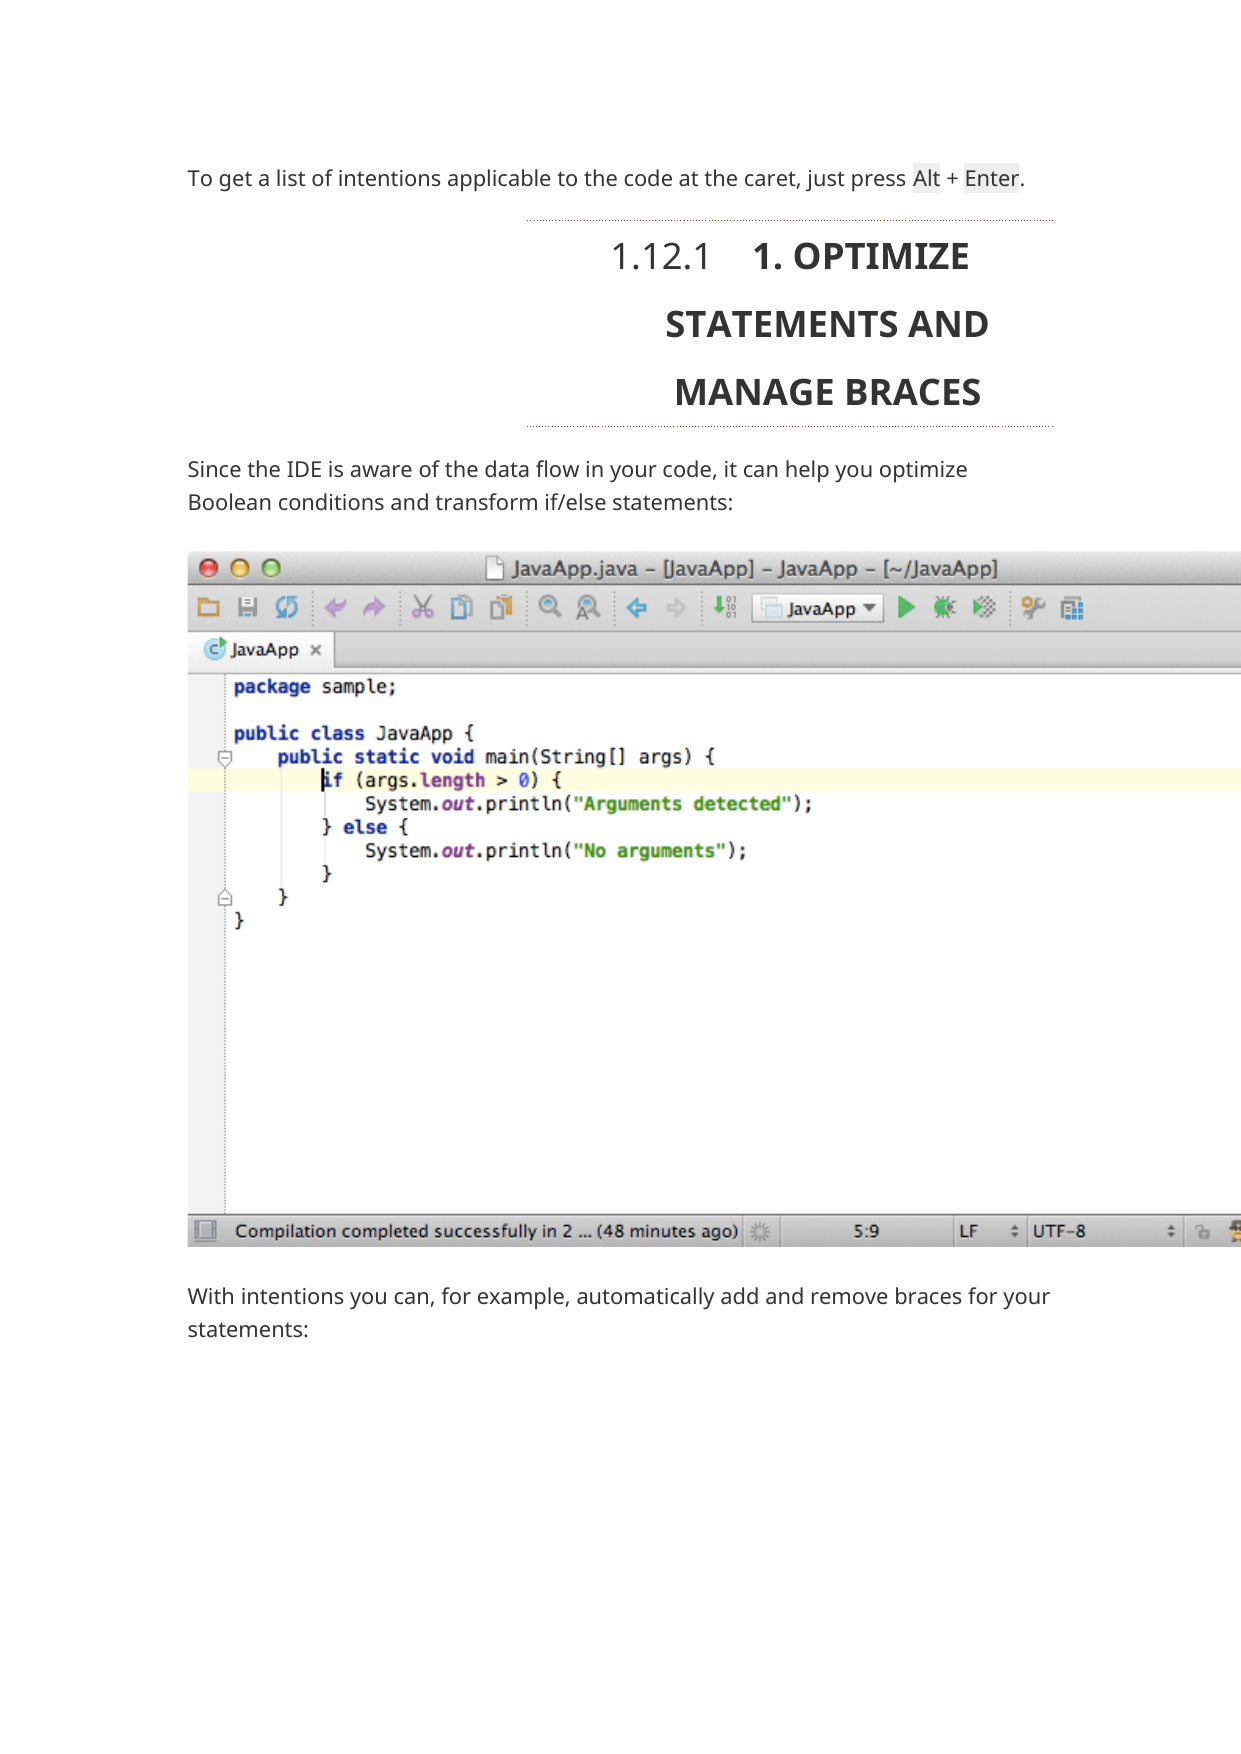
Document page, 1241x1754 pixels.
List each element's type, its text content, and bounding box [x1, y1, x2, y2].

text With intentions you can, for example, automatically add and remove braces for your statements: [187, 1280, 1053, 1345]
text Since the IDE is aware of the data flow in your code, it can help you optimize Boolean conditions and transform if/else statements: [187, 453, 1053, 518]
subtitle 1. Optimize statements and manage braces [527, 219, 1053, 427]
text To get a list of intentions applicable to the code at the caret, just press Alt + Enter. [187, 162, 1053, 194]
picture [187, 551, 1241, 1247]
